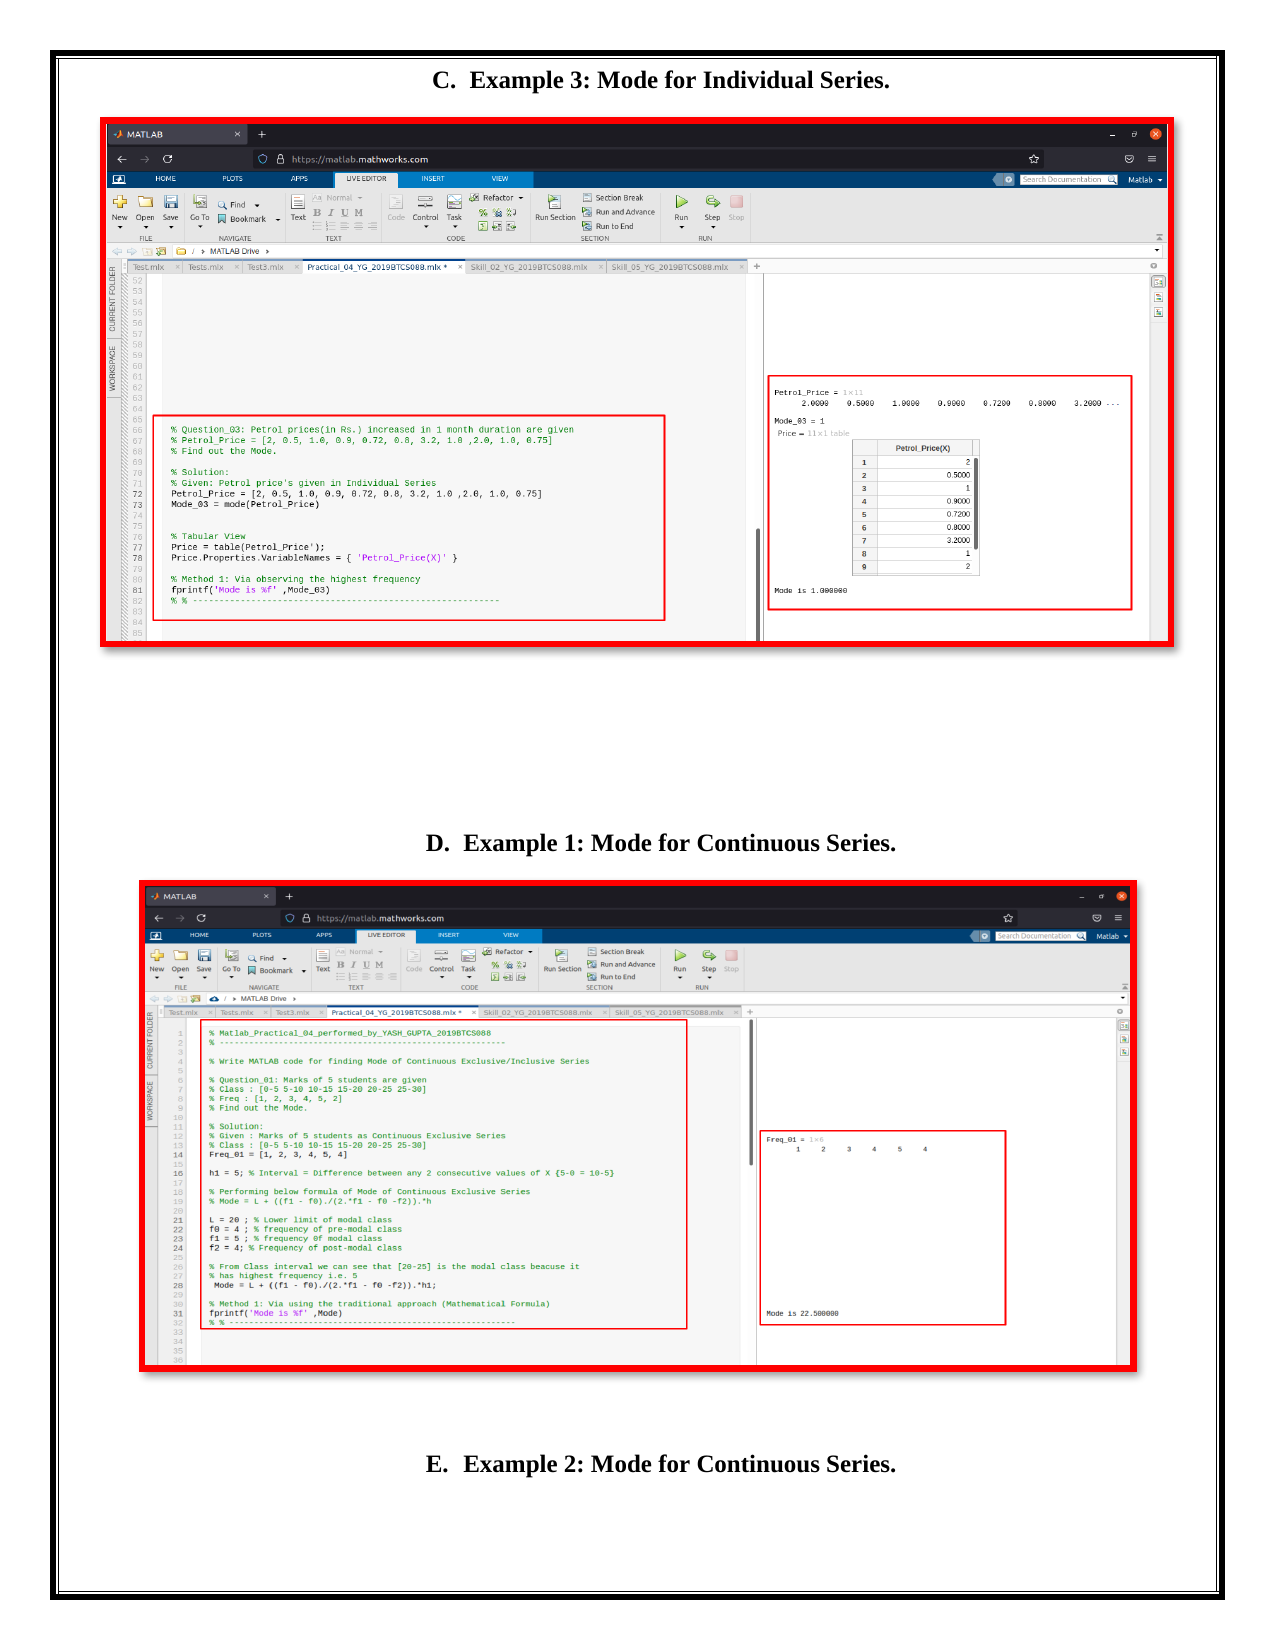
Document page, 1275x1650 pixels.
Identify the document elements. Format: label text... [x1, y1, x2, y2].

list Example 3: Mode for Individual Series. [122, 66, 1200, 94]
list Example 2: Mode for Continuous Series. [122, 1449, 1200, 1477]
picture [106, 124, 1168, 641]
list Example 1: Mode for Continuous Series. [122, 828, 1200, 857]
picture [145, 886, 1130, 1365]
